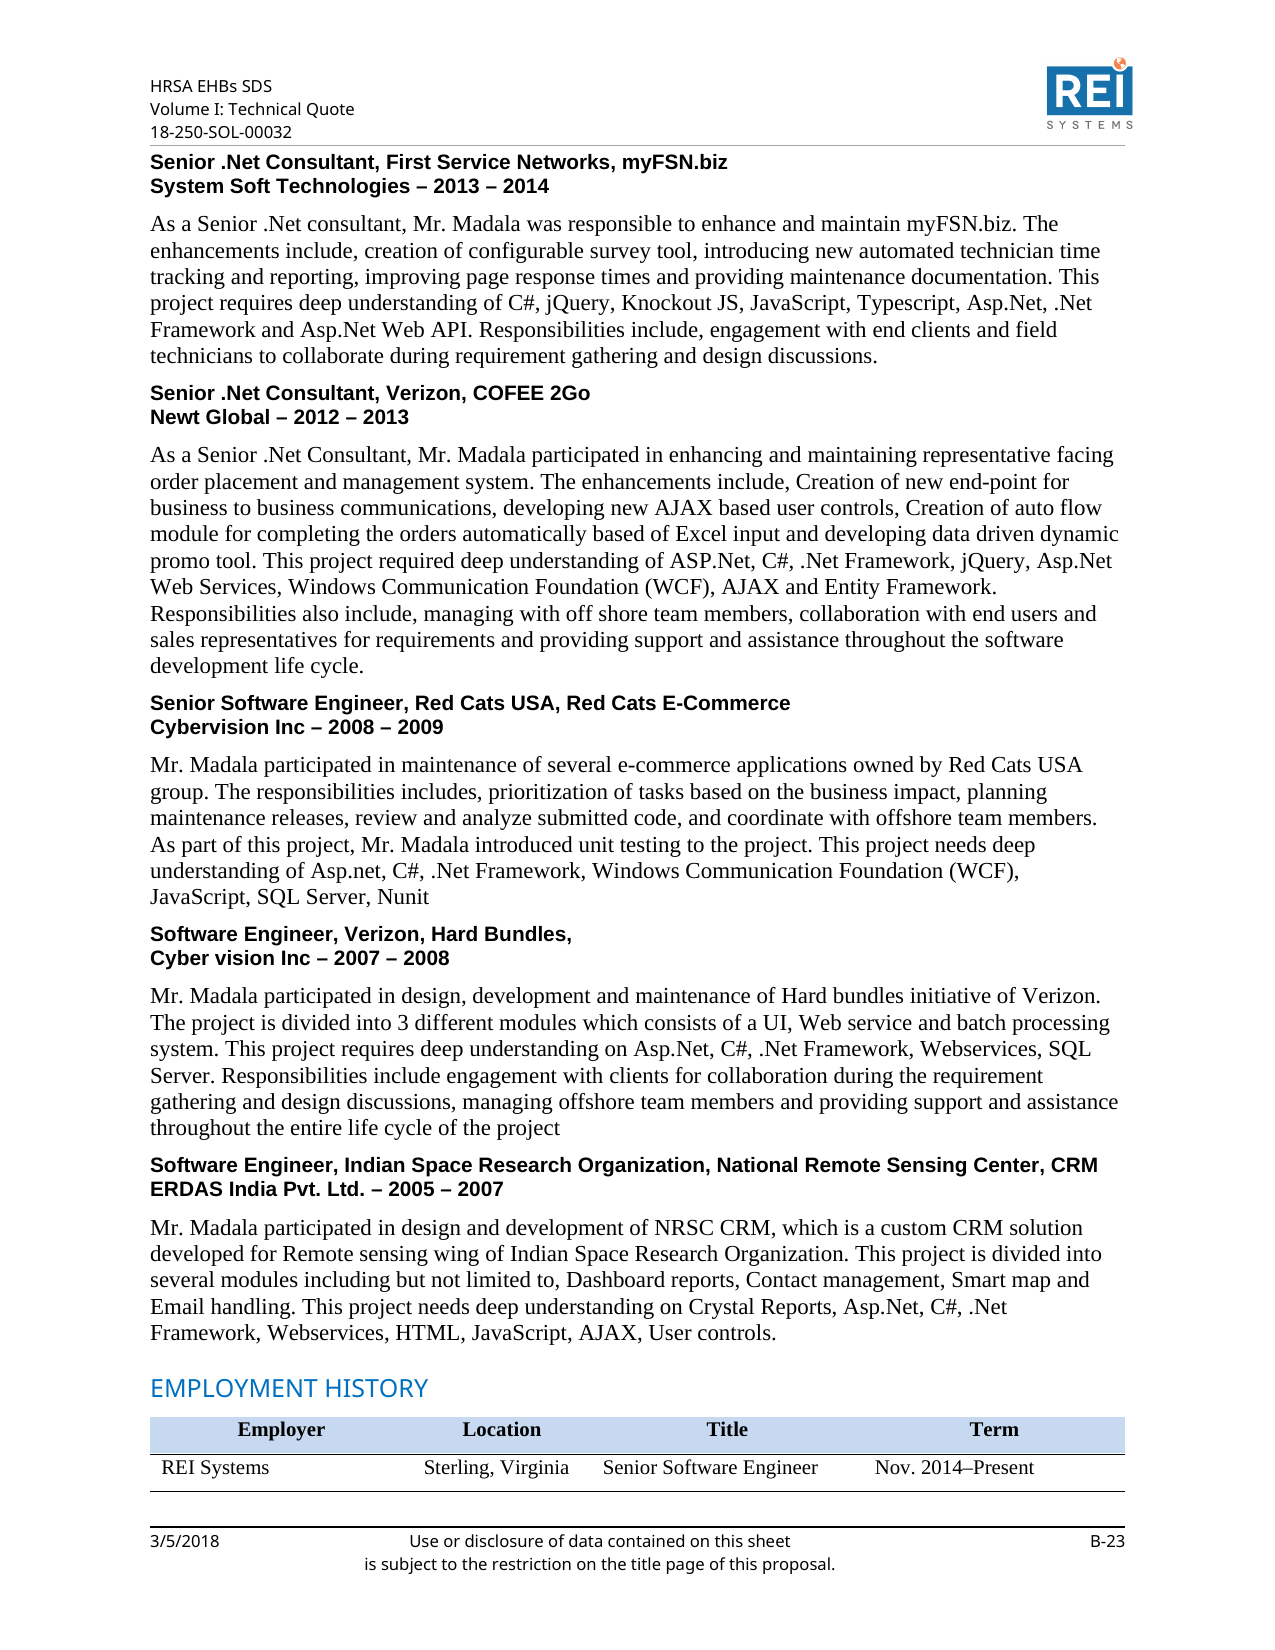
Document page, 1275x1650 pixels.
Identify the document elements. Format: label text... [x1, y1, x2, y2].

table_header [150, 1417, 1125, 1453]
text As a Senior .Net consultant, Mr. Madala was responsible to enhance and maintain myFSN.biz. The enhancements include, creation of configurable survey tool, introducing new automated technician time tracking and reporting, improving page response times and providing maintenance documentation. This project requires deep understanding of C#, jQuery, Knockout JS, JavaScript, Typescript, Asp.Net, .Net Framework and Asp.Net Web API. Responsibilities include, engagement with end clients and field technicians to collaborate during requirement gathering and design discussions. [150, 210, 1125, 368]
title Cyber vision Inc – 2007 – 2008 [150, 946, 1125, 970]
text Mr. Madala participated in design, development and maintenance of Hard bundles initiative of Verizon. The project is divided into 3 different modules which consists of a UI, Web service and batch processing system. This project requires deep understanding on Asp.Net, C#, .Net Framework, Webservices, SQL Server. Responsibilities include engagement with clients for collaboration during the requirement gathering and design discussions, managing offshore team members and providing support and assistance throughout the entire life cycle of the project [150, 983, 1125, 1141]
title ERDAS India Pvt. Ltd. – 2005 – 2007 [150, 1177, 1125, 1201]
title Senior .Net Consultant, First Service Networks, myFSN.biz [150, 150, 1125, 174]
picture [1045, 55, 1135, 131]
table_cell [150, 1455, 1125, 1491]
text Mr. Madala participated in design and development of NRSC CRM, which is a custom CRM solution developed for Remote sensing wing of Indian Space Research Organization. This project is divided into several modules including but not limited to, Dashboard reports, Contact management, Smart map and Email handling. This project needs deep understanding on Crystal Reports, Asp.Net, C#, .Net Framework, Webservices, HTML, JavaScript, AJAX, User controls. [150, 1214, 1125, 1345]
text Mr. Madala participated in maintenance of several e-commerce applications owned by Red Cats USA group. The responsibilities includes, prioritization of tasks based on the business impact, planning maintenance releases, review and analyze submitted code, and coordinate with offshore team members. As part of this project, Mr. Madala introduced unit testing to the project. This project needs deep understanding of Asp.net, C#, .Net Framework, Windows Communication Foundation (WCF), JavaScript, SQL Server, Nunit [150, 752, 1125, 910]
title Cybervision Inc – 2008 – 2009 [150, 715, 1125, 739]
title Senior .Net Consultant, Verizon, COFEE 2Go [150, 381, 1125, 405]
subtitle Employment History [150, 1370, 1125, 1404]
text As a Senior .Net Consultant, Mr. Madala participated in enhancing and maintaining representative facing order placement and management system. The enhancements include, Creation of new end-point for business to business communications, developing new AJAX based user controls, Creation of auto flow module for completing the orders automatically based of Excel input and developing data driven dynamic promo tool. This project required deep understanding of ASP.Net, C#, .Net Framework, jQuery, Asp.Net Web Services, Windows Communication Foundation (WCF), AJAX and Entity Framework. Responsibilities also include, managing with off shore team members, collaboration with end users and sales representatives for requirements and providing support and assistance throughout the software development life cycle. [150, 441, 1125, 679]
title Software Engineer, Verizon, Hard Bundles, [150, 922, 1125, 946]
title Senior Software Engineer, Red Cats USA, Red Cats E-Commerce [150, 691, 1125, 715]
title System Soft Technologies – 2013 – 2014 [150, 174, 1125, 198]
title Software Engineer, Indian Space Research Organization, National Remote Sensing Center, CRM [150, 1153, 1125, 1177]
title Newt Global – 2012 – 2013 [150, 405, 1125, 429]
